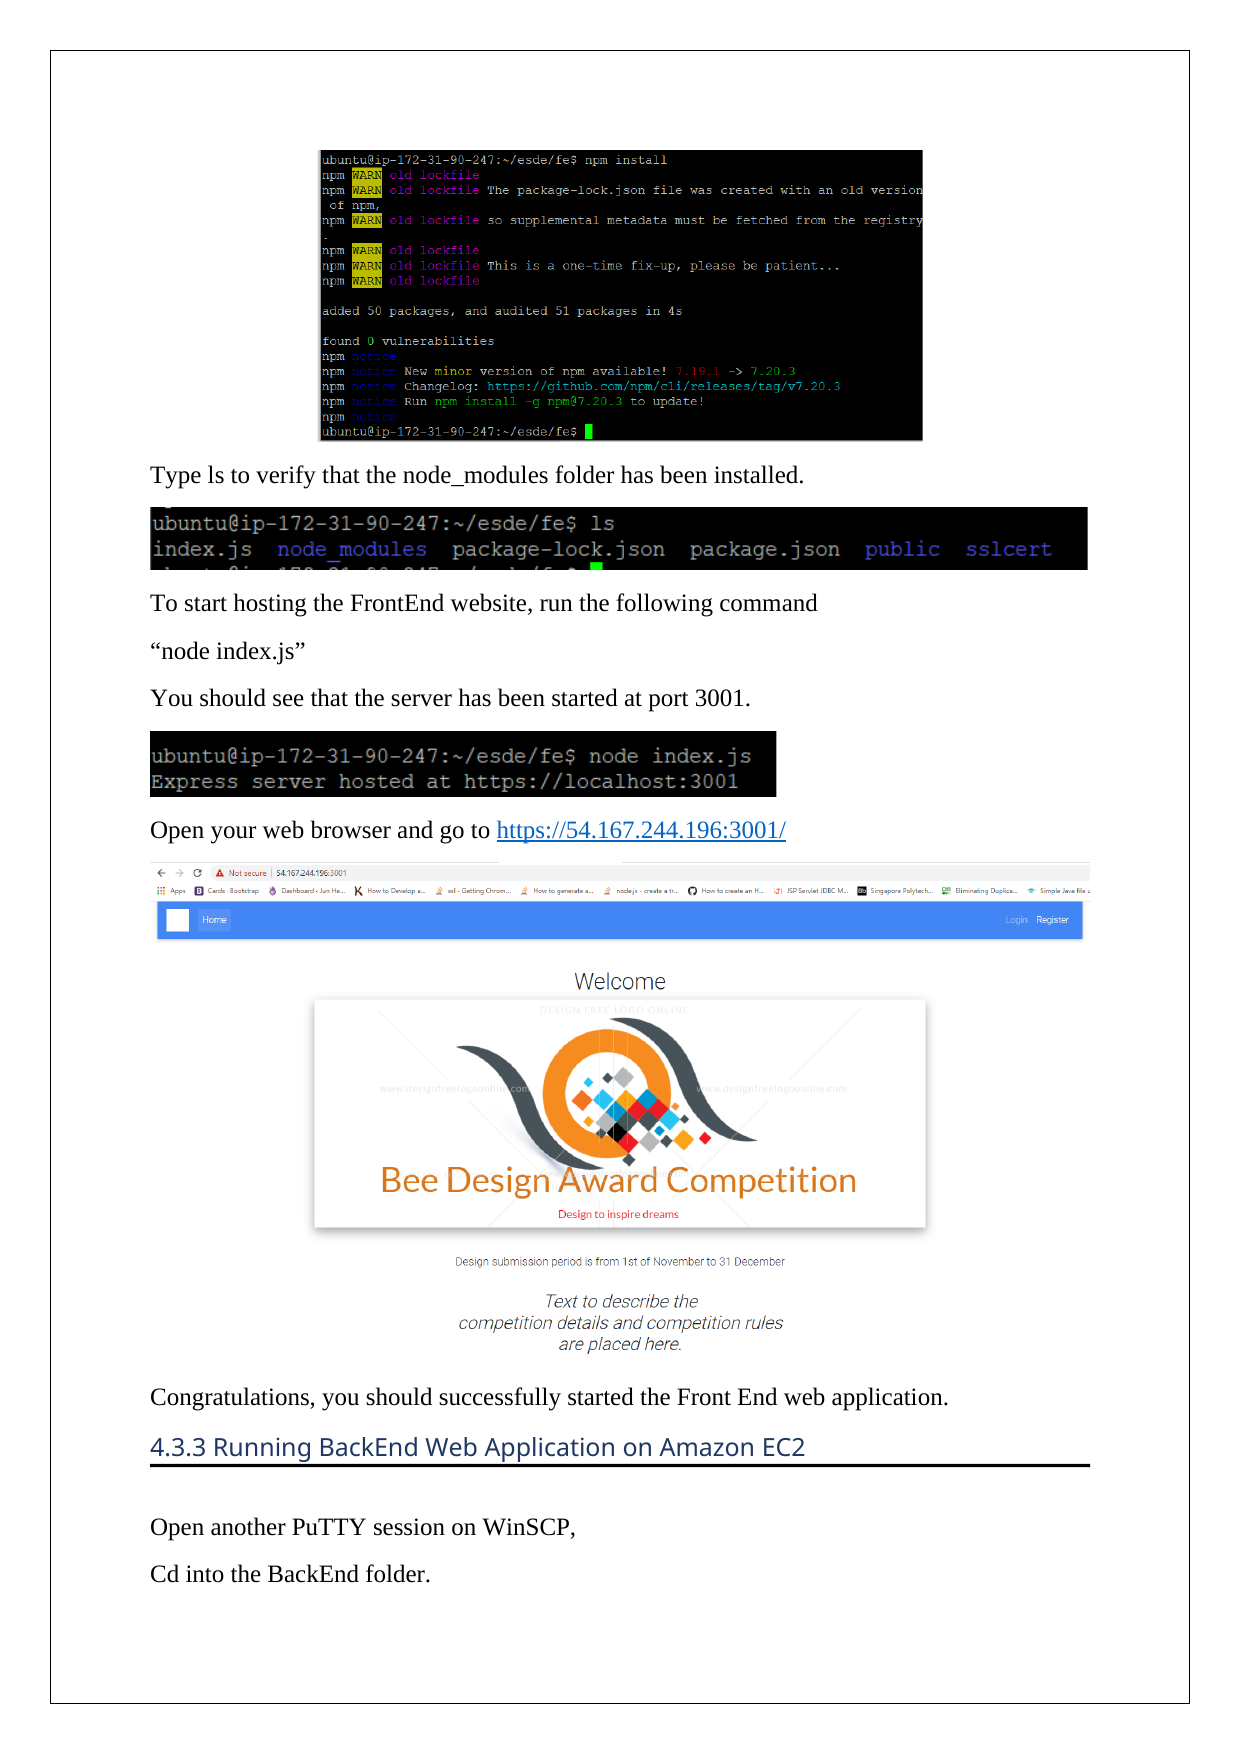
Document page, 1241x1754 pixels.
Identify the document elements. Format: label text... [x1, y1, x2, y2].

text Type ls to verify that the node_modules folder has been installed. [150, 460, 1090, 489]
text To start hosting the FrontEnd website, run the following command [150, 588, 1090, 617]
picture [150, 731, 777, 797]
picture [150, 862, 1091, 1364]
subtitle 4.3.3 Running BackEnd Web Application on Amazon EC2 [150, 1430, 1090, 1463]
picture [150, 507, 1088, 570]
text “node index.js” [150, 636, 1090, 664]
text Open your web browser and go to https://54.167.244.196:3001/ [150, 815, 1090, 844]
picture [317, 150, 923, 442]
text Open another PuTTY session on WinSCP, [150, 1512, 1090, 1540]
text Cd into the BackEnd folder. [150, 1559, 1090, 1588]
text Congratulations, you should successfully started the Front End web application. [150, 1382, 1090, 1411]
text You should see that the server has been started at port 3001. [150, 683, 1090, 712]
